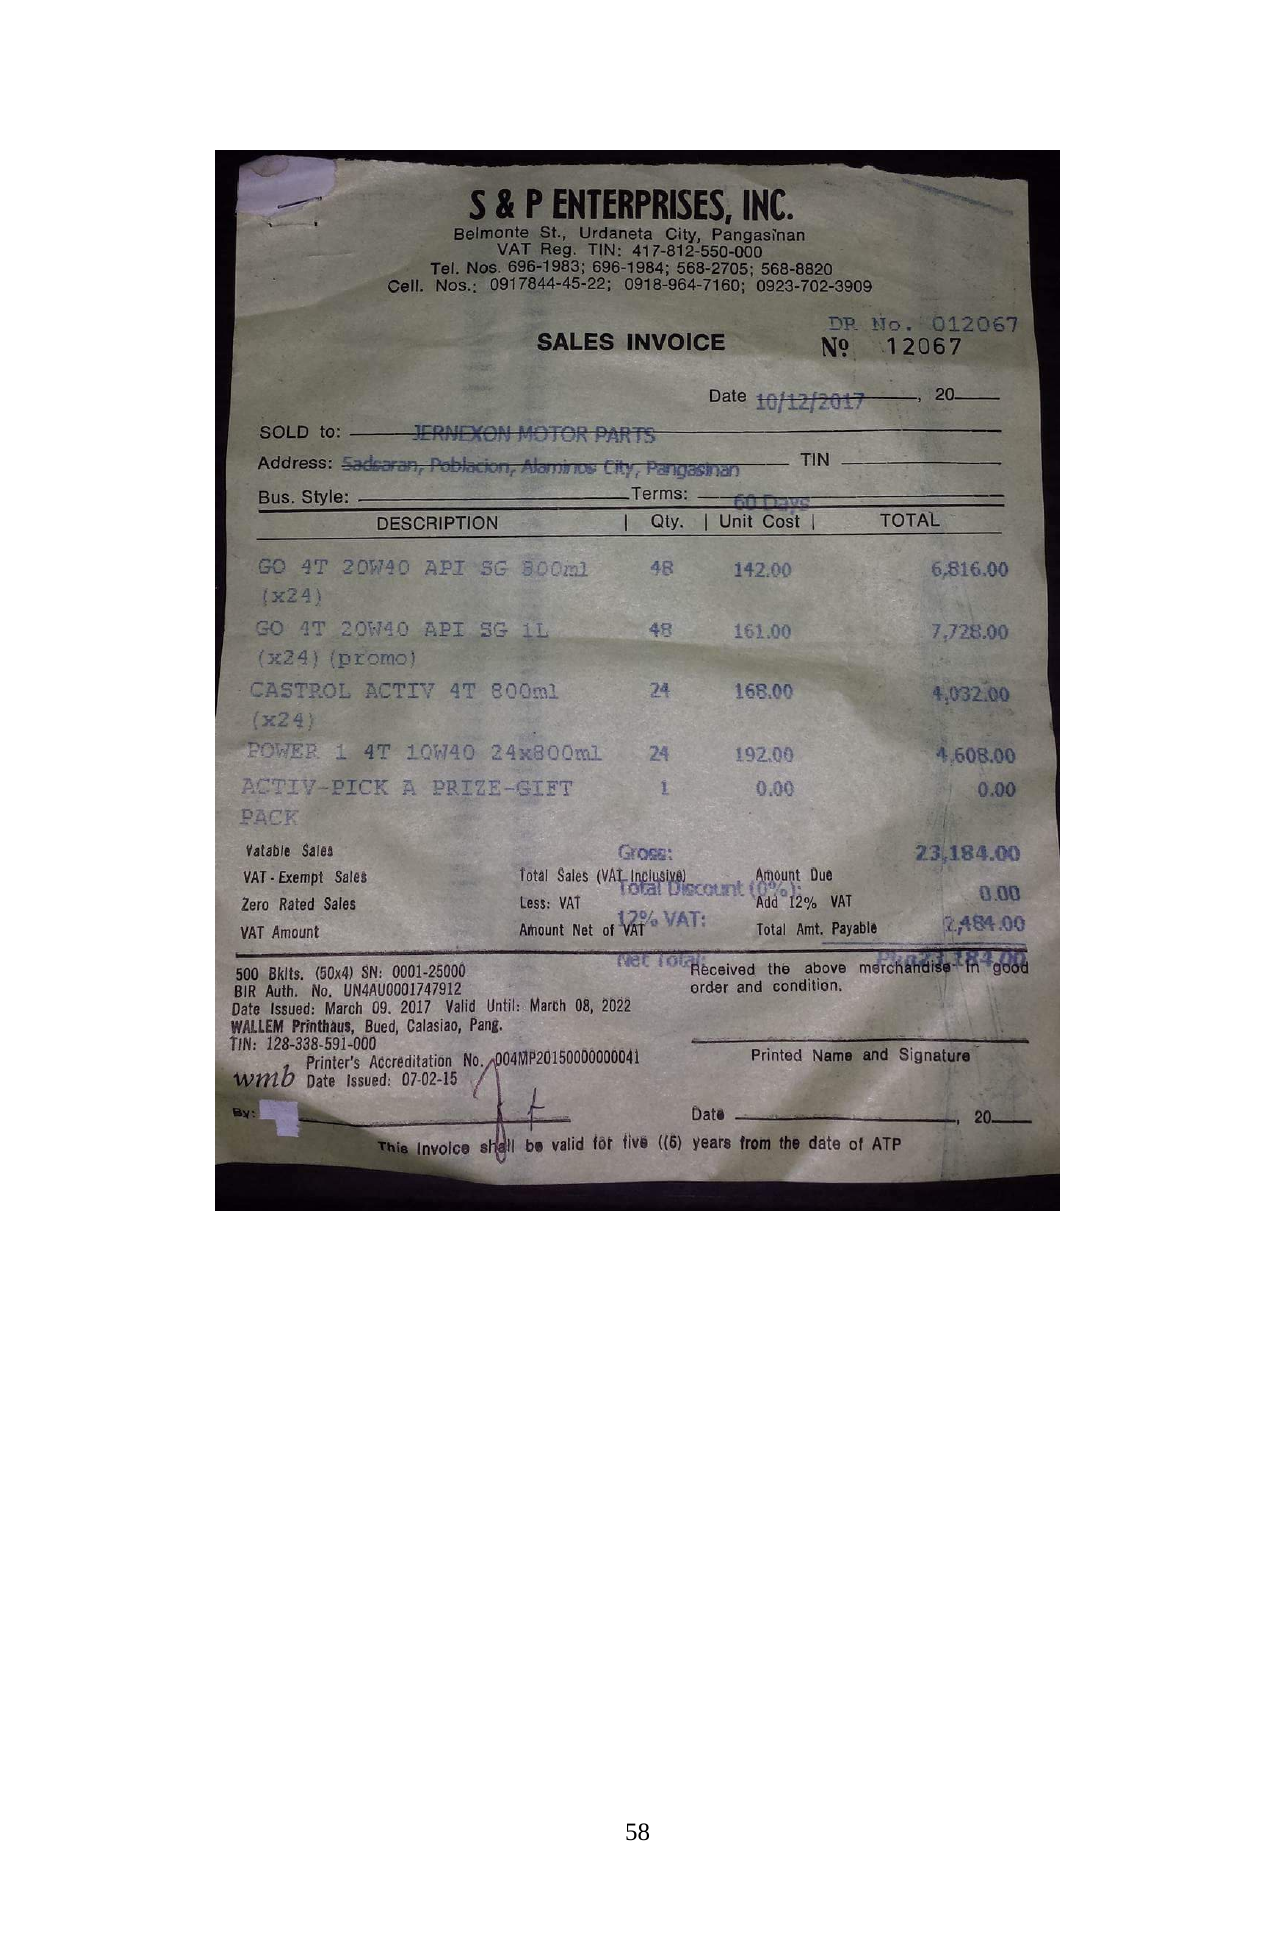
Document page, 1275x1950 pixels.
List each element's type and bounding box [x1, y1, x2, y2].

picture [215, 150, 1060, 1211]
